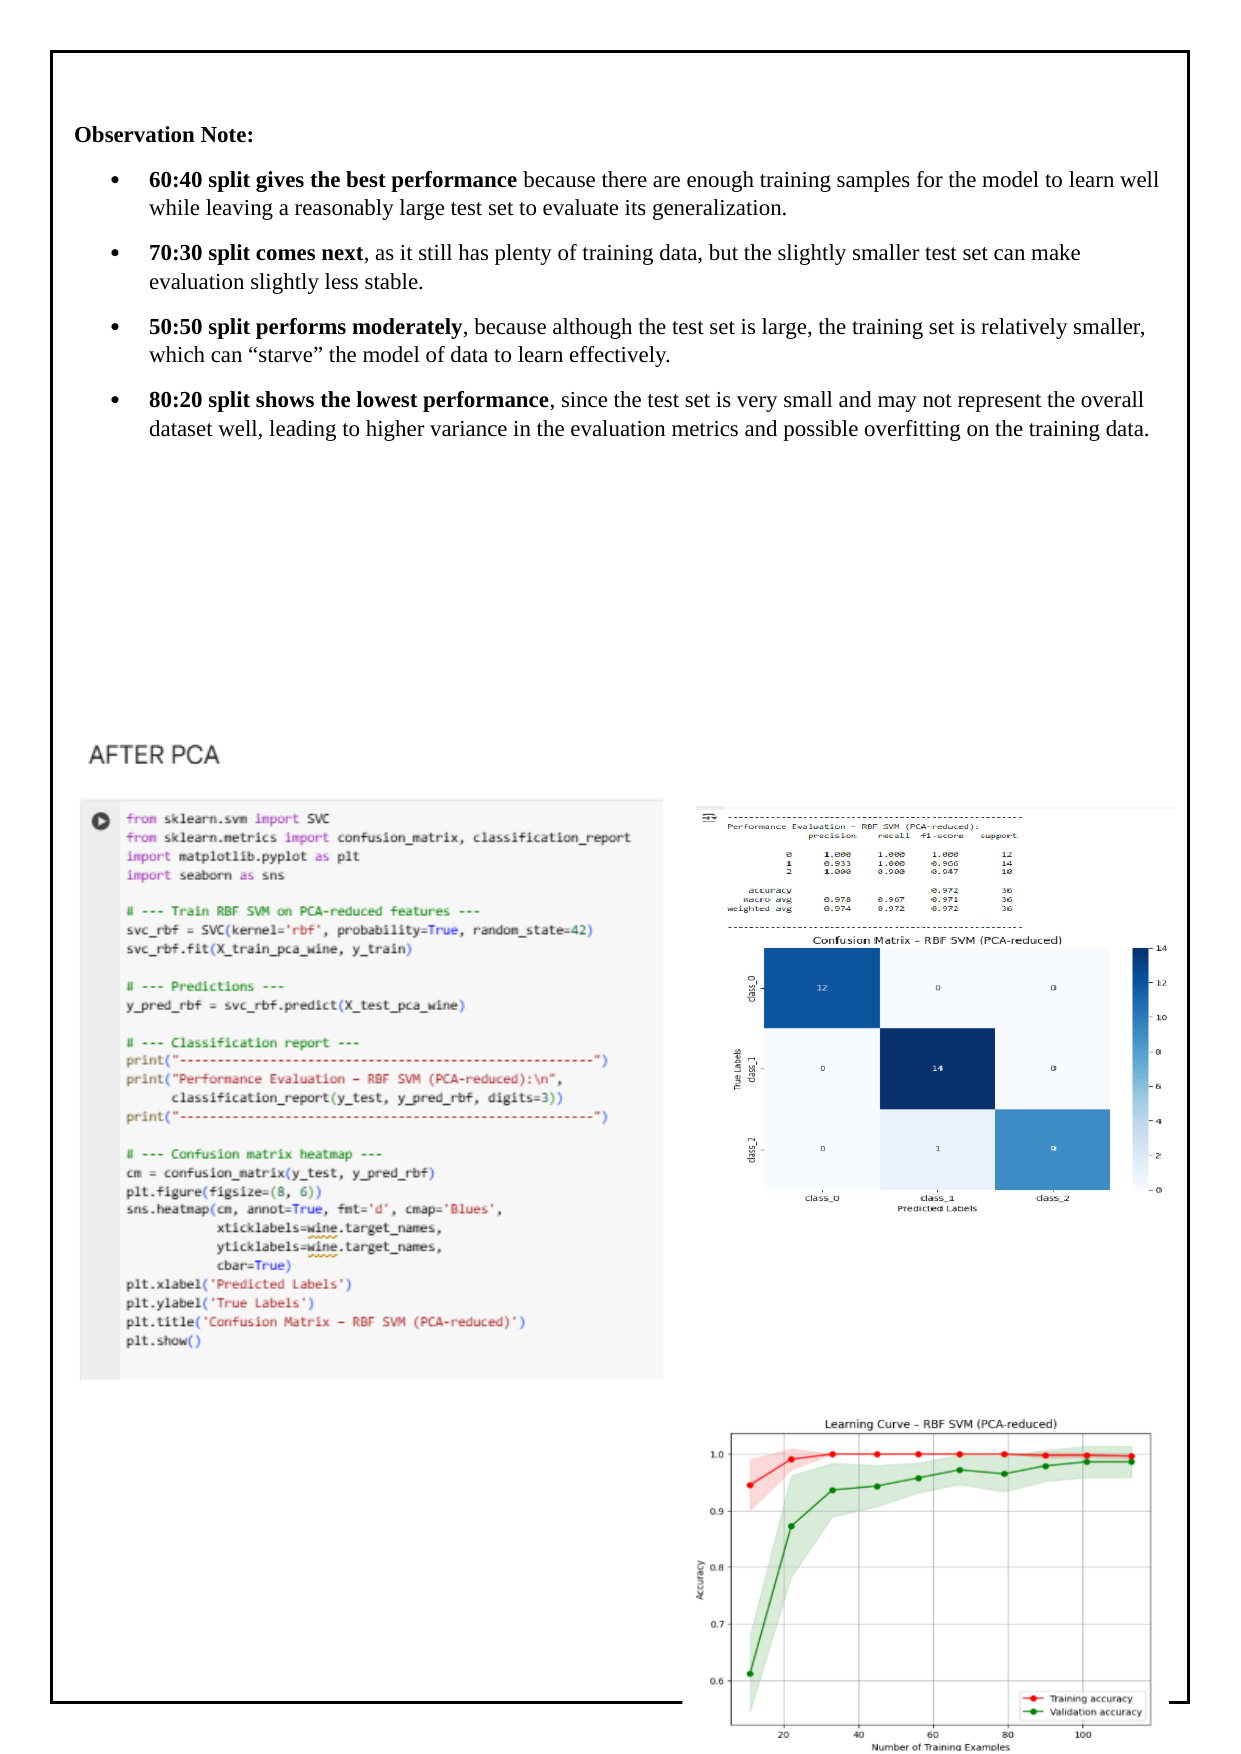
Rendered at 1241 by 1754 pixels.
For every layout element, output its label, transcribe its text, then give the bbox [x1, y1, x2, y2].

list 80:20 split shows the lowest performance, since the test set is very small and may not represent the overall dataset well, leading to higher variance in the evaluation metrics and possible overfitting on the training data. [111, 386, 1167, 441]
text Observation Note: [74, 121, 1167, 147]
list 70:30 split comes next, as it still has plenty of training data, but the slightly smaller test set can make evaluation slightly less stable. [111, 239, 1167, 294]
picture [681, 1408, 1169, 1749]
picture [695, 806, 1176, 1213]
list 50:50 split performs moderately, because although the test set is large, the training set is relatively smaller, which can “starve” the model of data to learn effectively. [111, 313, 1167, 368]
picture [78, 743, 662, 1380]
list 60:40 split gives the best performance because there are enough training samples for the model to learn well while leaving a reasonably large test set to evaluate its generalization. [111, 166, 1167, 221]
